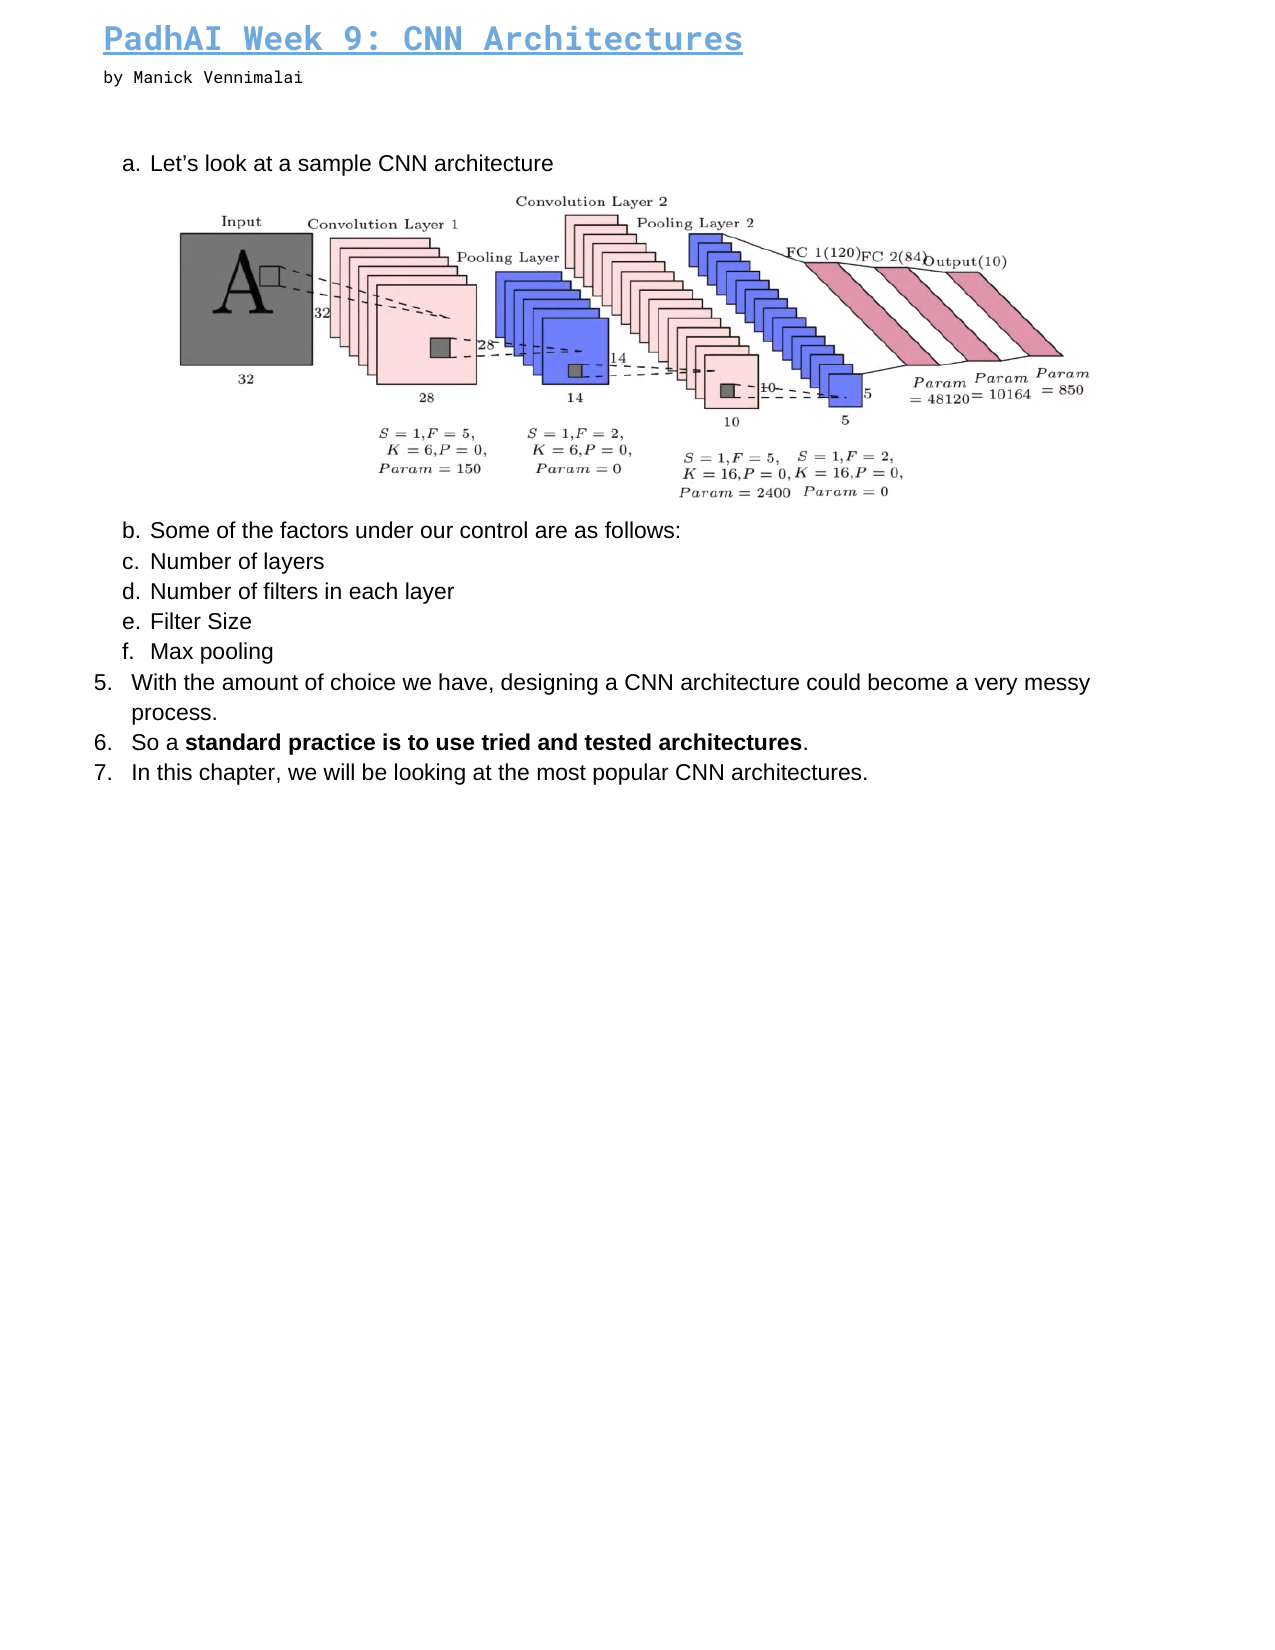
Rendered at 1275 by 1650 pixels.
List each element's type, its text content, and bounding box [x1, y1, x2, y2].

picture [159, 180, 1135, 514]
list With the amount of choice we have, designing a CNN architecture could become a very messy process. [94, 668, 1125, 725]
list In this chapter, we will be looking at the most popular CNN architectures. [94, 759, 1125, 785]
list Filter Size [122, 608, 1125, 634]
list Max pooling [122, 638, 1125, 664]
list Number of layers [122, 548, 1125, 574]
list Some of the factors under our control are as follows: [122, 517, 1125, 544]
list So a standard practice is to use tried and tested architectures. [94, 729, 1125, 755]
list Number of filters in each layer [122, 578, 1125, 604]
